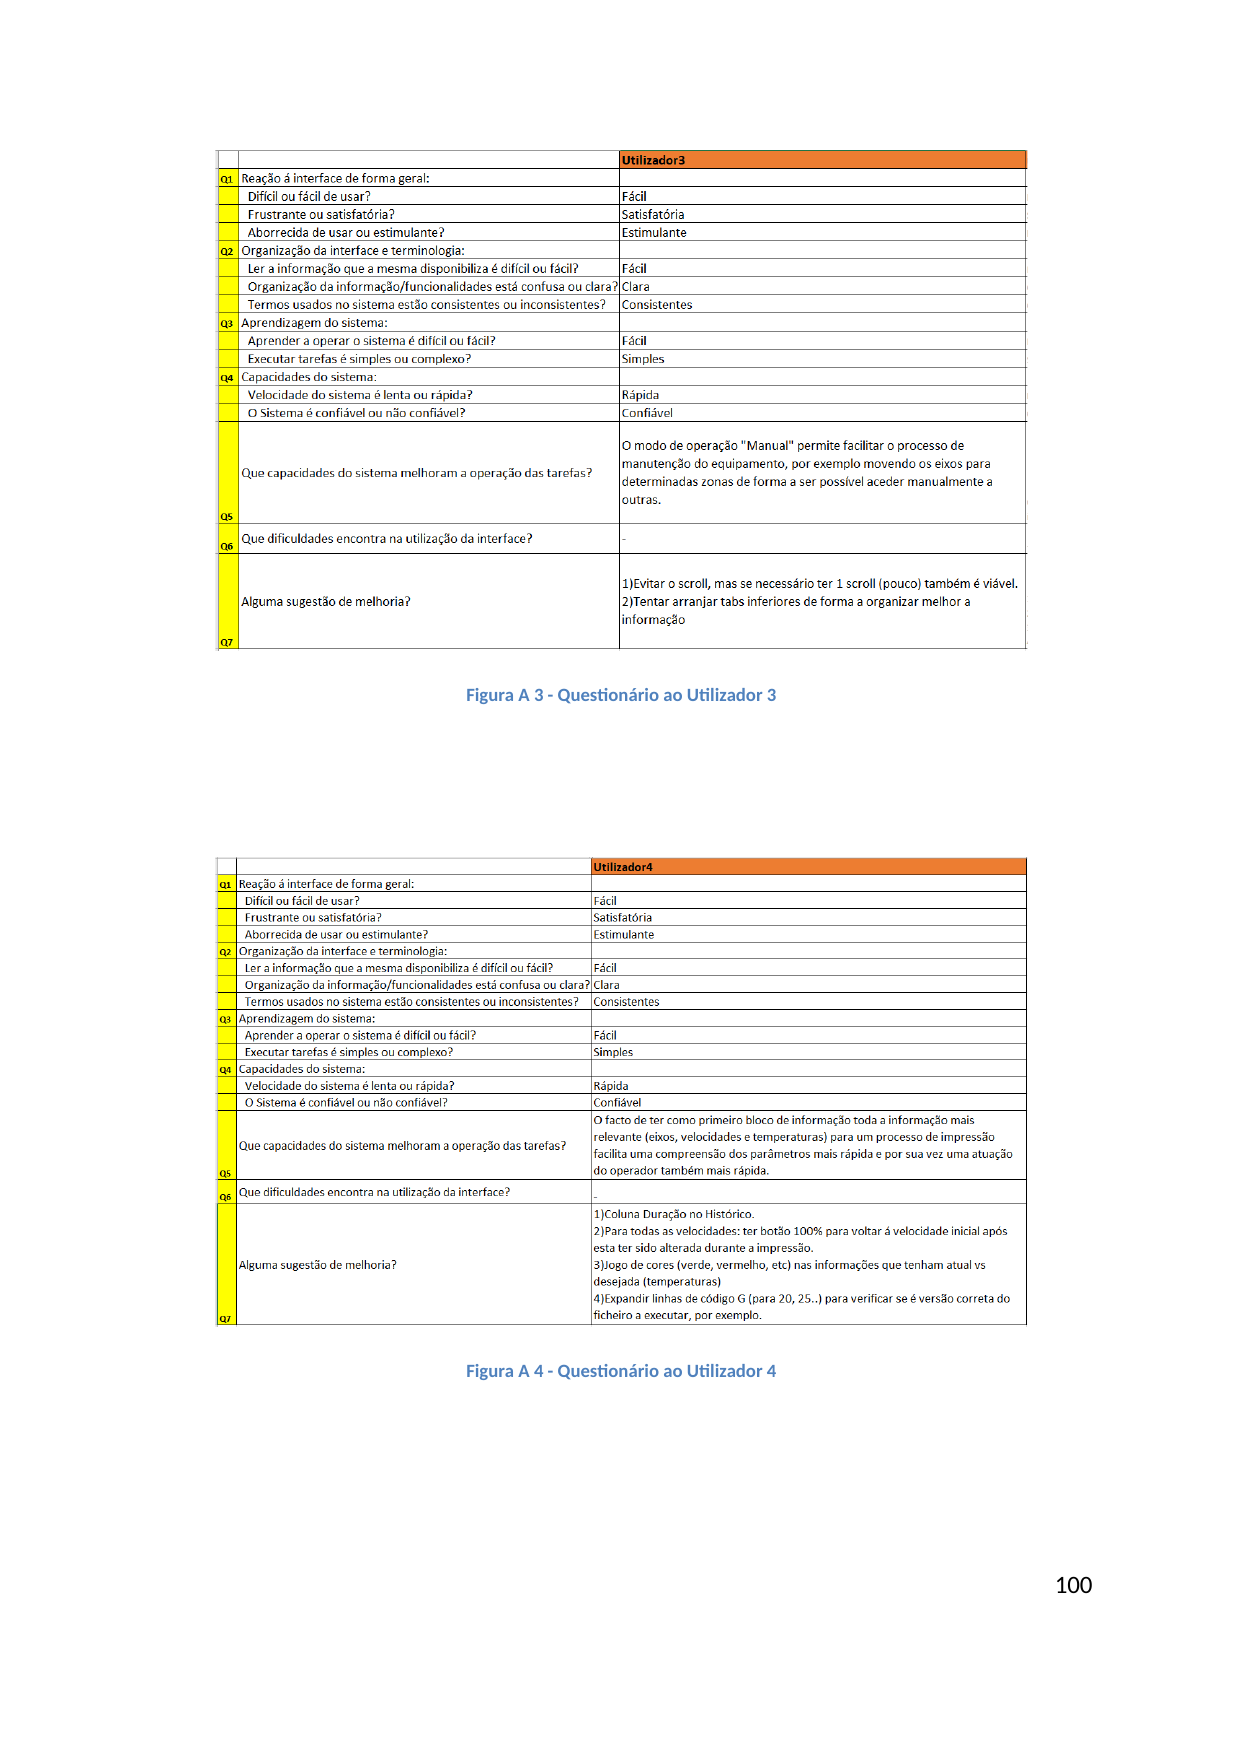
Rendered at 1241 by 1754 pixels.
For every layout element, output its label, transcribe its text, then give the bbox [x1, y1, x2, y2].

picture [215, 150, 1028, 651]
picture [215, 857, 1028, 1327]
